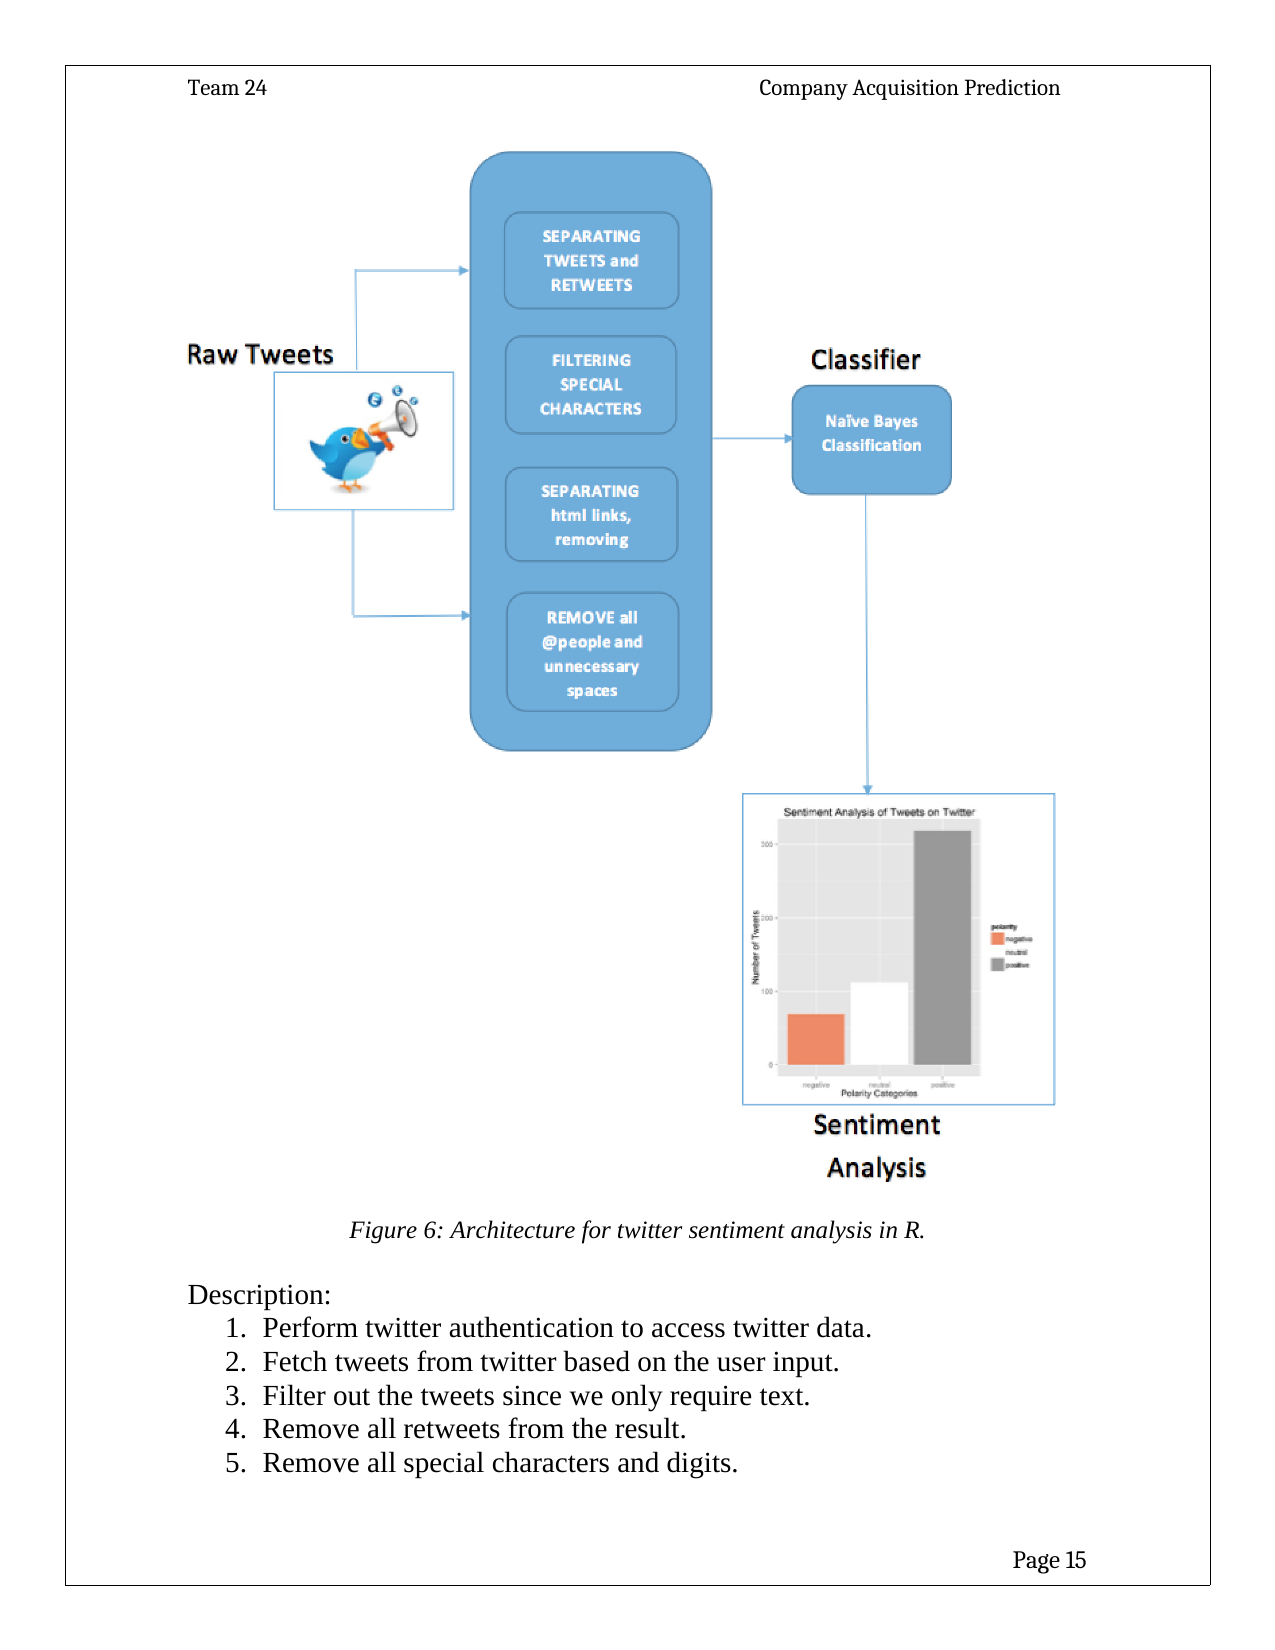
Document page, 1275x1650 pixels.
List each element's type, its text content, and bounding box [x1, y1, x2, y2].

list Fetch tweets from twitter based on the user input. [225, 1344, 1087, 1378]
list Remove all retweets from the result. [225, 1411, 1087, 1445]
picture [187, 150, 1088, 1182]
list Remove all special characters and digits. [225, 1445, 1087, 1478]
list Perform twitter authentication to access twitter data. [225, 1311, 1087, 1344]
text Description: [187, 1277, 1087, 1311]
list Filter out the tweets since we only require text. [225, 1378, 1087, 1411]
text Figure 6: Architecture for twitter sentiment analysis in R. [187, 1215, 1087, 1243]
